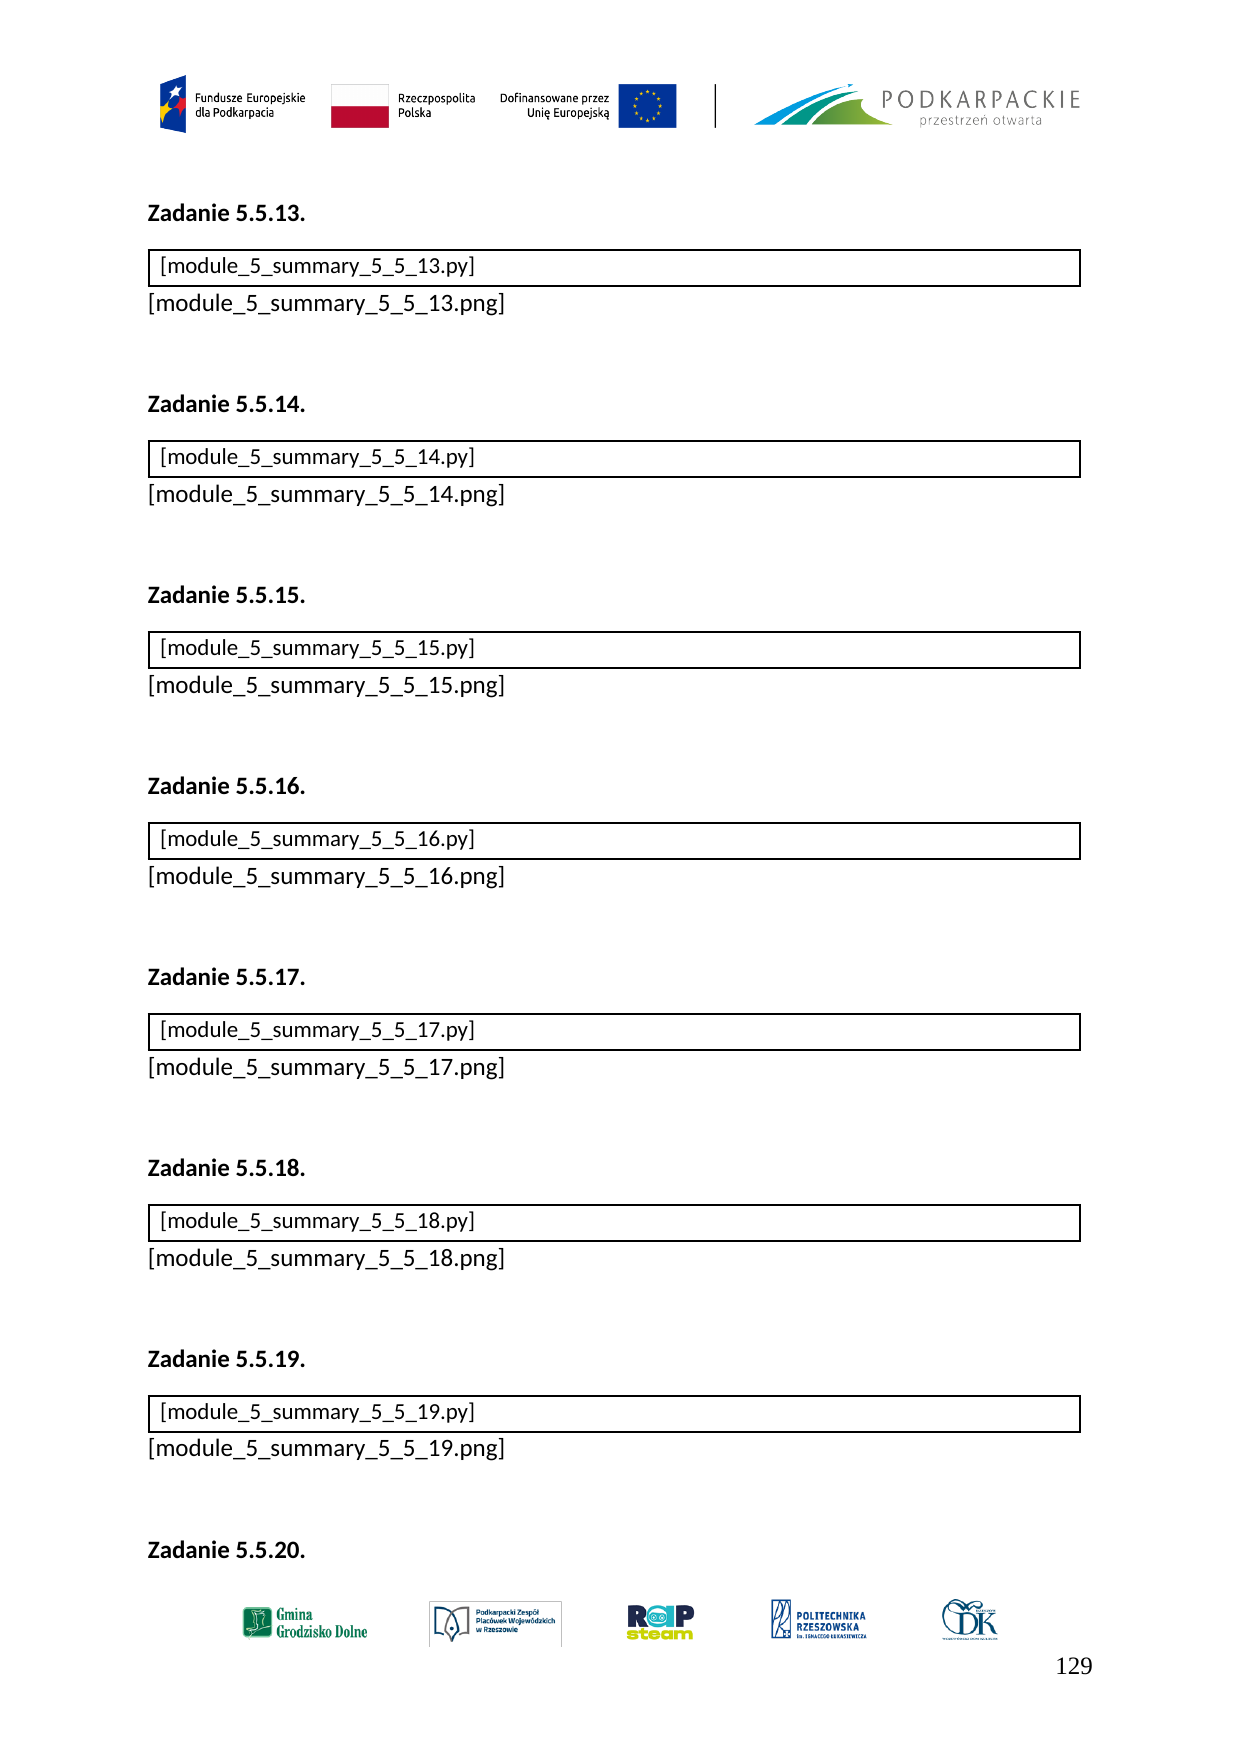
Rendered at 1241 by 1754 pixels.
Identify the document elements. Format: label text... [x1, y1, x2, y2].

text [module_5_summary_5_5_16.png] [148, 860, 1092, 890]
picture [242, 1585, 998, 1652]
table_header [module_5_summary_5_5_18.py] [150, 1206, 1079, 1239]
text Zadanie 5.5.14. [148, 388, 1092, 419]
text Zadanie 5.5.17. [148, 961, 1092, 992]
text Zadanie 5.5.16. [148, 770, 1092, 801]
text Zadanie 5.5.20. [148, 1534, 1092, 1564]
picture [147, 60, 1093, 148]
table_header [module_5_summary_5_5_17.py] [150, 1015, 1079, 1049]
text [module_5_summary_5_5_18.png] [148, 1242, 1092, 1272]
table_header [module_5_summary_5_5_19.py] [150, 1397, 1079, 1431]
table_header [module_5_summary_5_5_16.py] [150, 824, 1079, 858]
table_header [module_5_summary_5_5_15.py] [150, 633, 1079, 667]
text [module_5_summary_5_5_14.png] [148, 478, 1092, 508]
text Zadanie 5.5.13. [148, 197, 1092, 228]
table_header [module_5_summary_5_5_14.py] [150, 442, 1079, 476]
text [module_5_summary_5_5_17.png] [148, 1051, 1092, 1081]
text [module_5_summary_5_5_13.png] [148, 287, 1092, 317]
table_header [module_5_summary_5_5_13.py] [150, 251, 1079, 285]
text [module_5_summary_5_5_19.png] [148, 1433, 1092, 1463]
text [module_5_summary_5_5_15.png] [148, 669, 1092, 699]
text Zadanie 5.5.18. [148, 1152, 1092, 1183]
text Zadanie 5.5.19. [148, 1343, 1092, 1373]
text Zadanie 5.5.15. [148, 579, 1092, 610]
